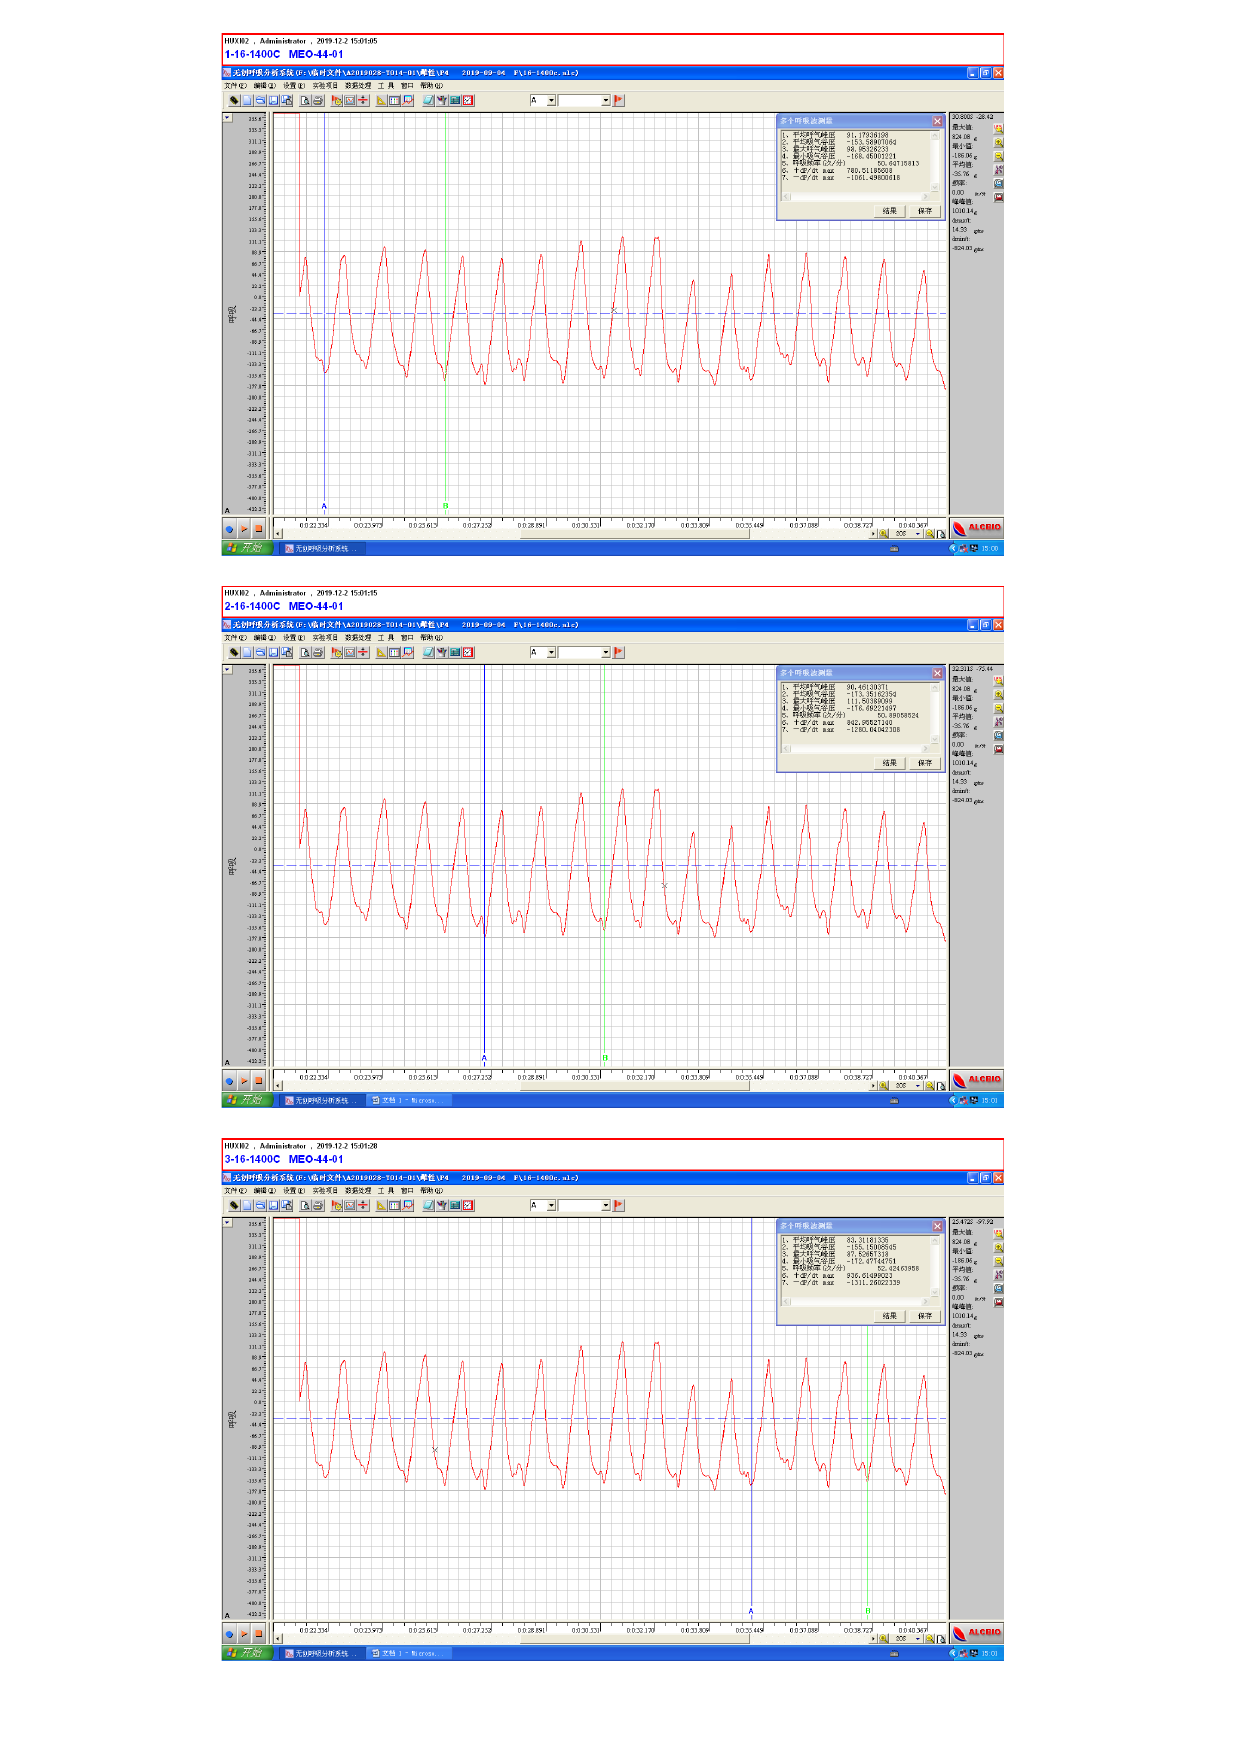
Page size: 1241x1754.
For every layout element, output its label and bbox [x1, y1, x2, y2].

picture [221, 586, 1004, 1108]
picture [221, 1138, 1004, 1661]
picture [221, 33, 1004, 556]
